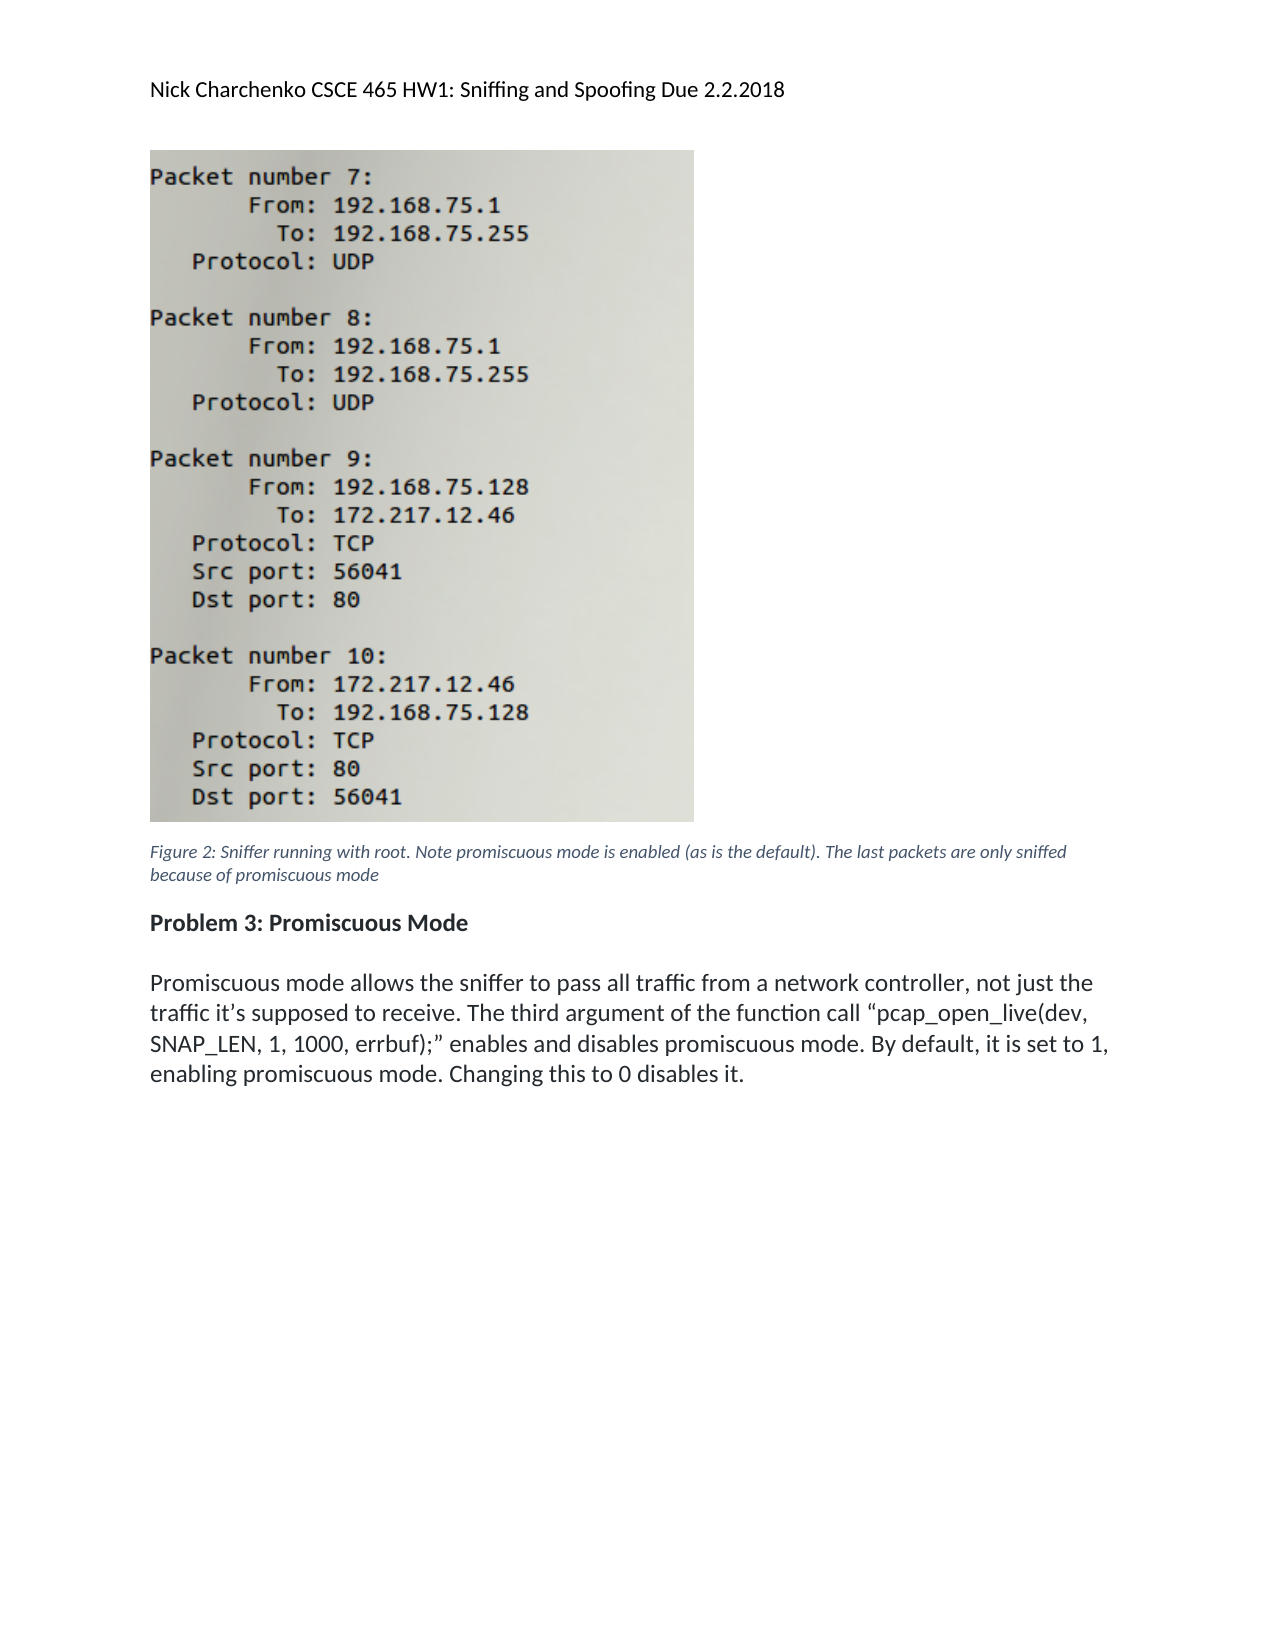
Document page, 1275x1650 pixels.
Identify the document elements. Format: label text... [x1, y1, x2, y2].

text Promiscuous mode allows the sniffer to pass all traffic from a network controller, not just the traffic it’s supposed to receive. The third argument of the function call “pcap_open_live(dev, SNAP_LEN, 1, 1000, errbuf);” enables and disables promiscuous mode. By default, it is set to 1, enabling promiscuous mode. Changing this to 0 disables it. [150, 967, 1125, 1089]
text Problem 3: Promiscuous Mode [150, 907, 1125, 938]
picture [150, 150, 694, 822]
